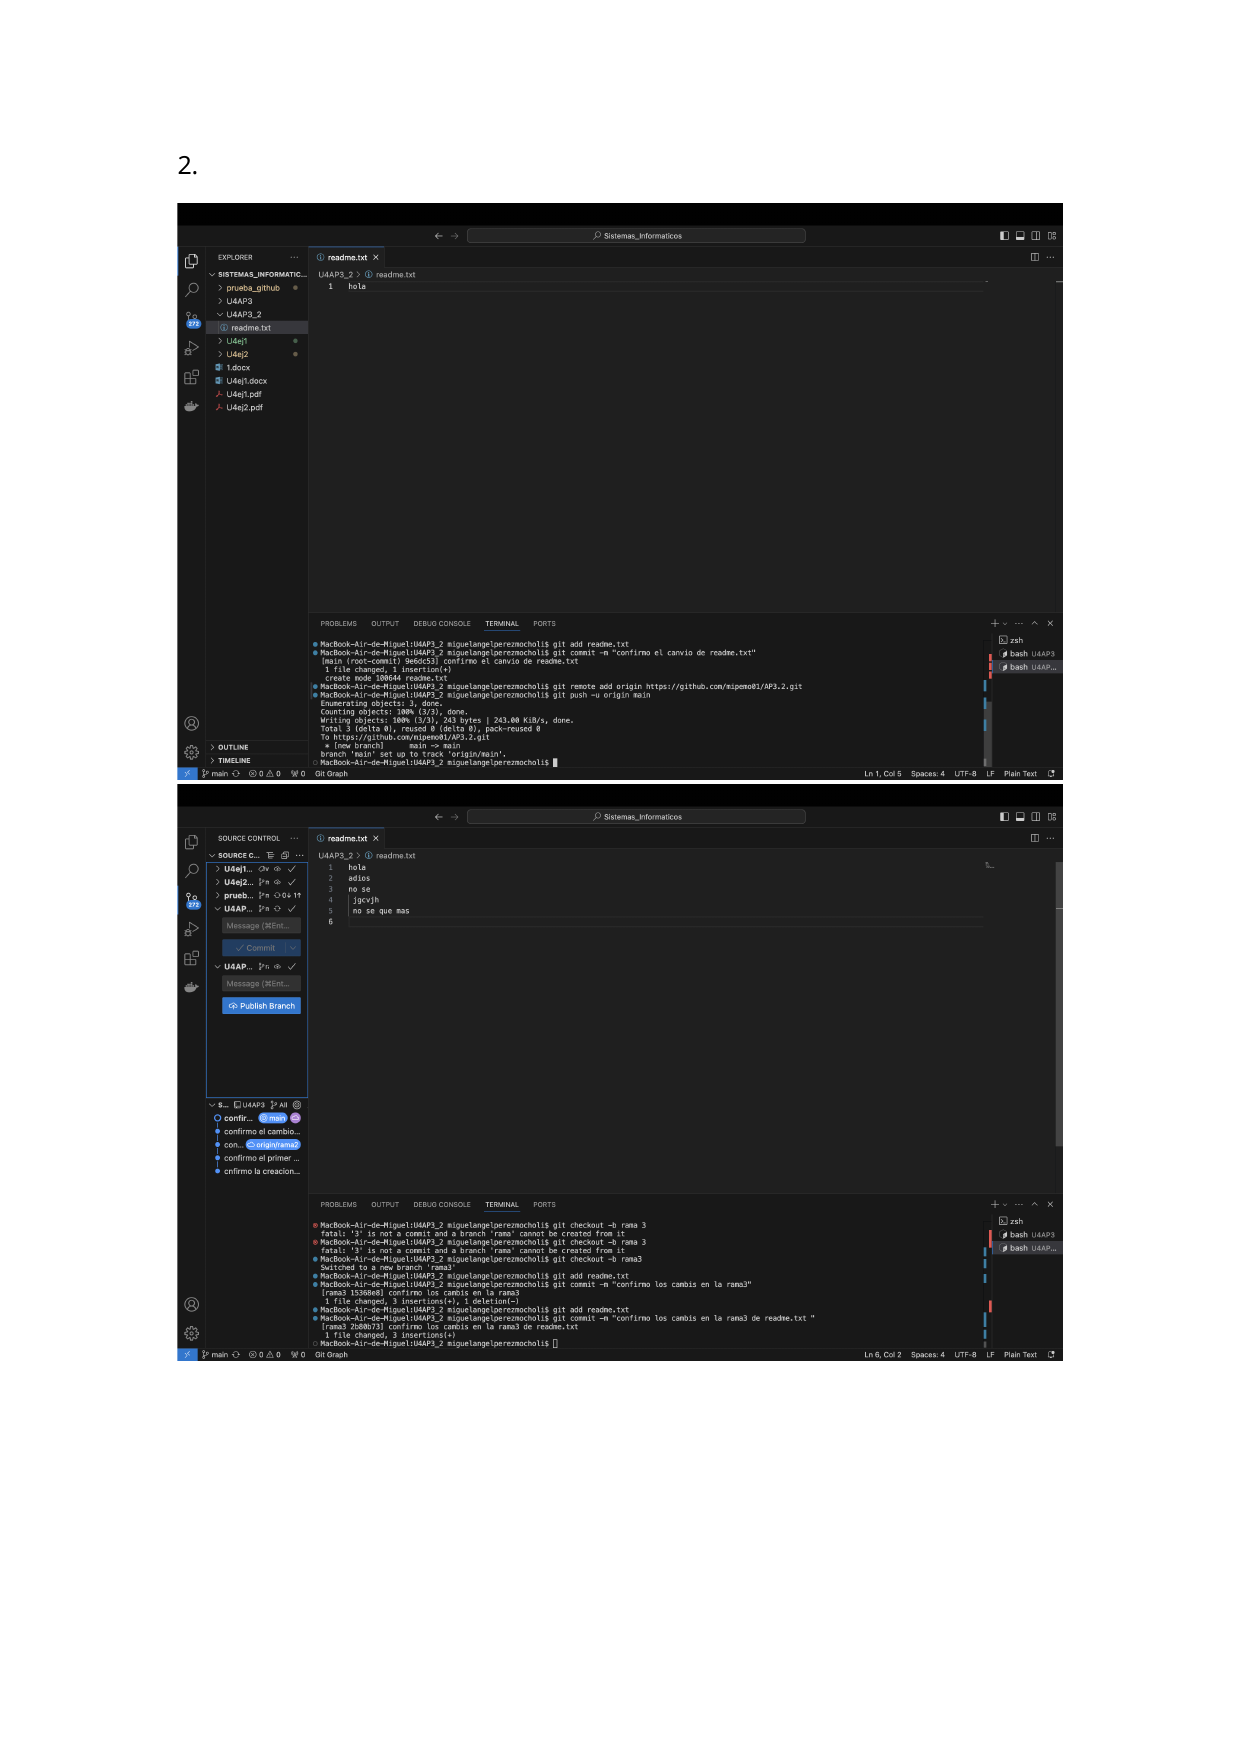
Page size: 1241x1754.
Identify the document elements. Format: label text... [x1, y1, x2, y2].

picture [177, 784, 1063, 1361]
picture [177, 203, 1063, 780]
text 2. [177, 148, 1063, 182]
